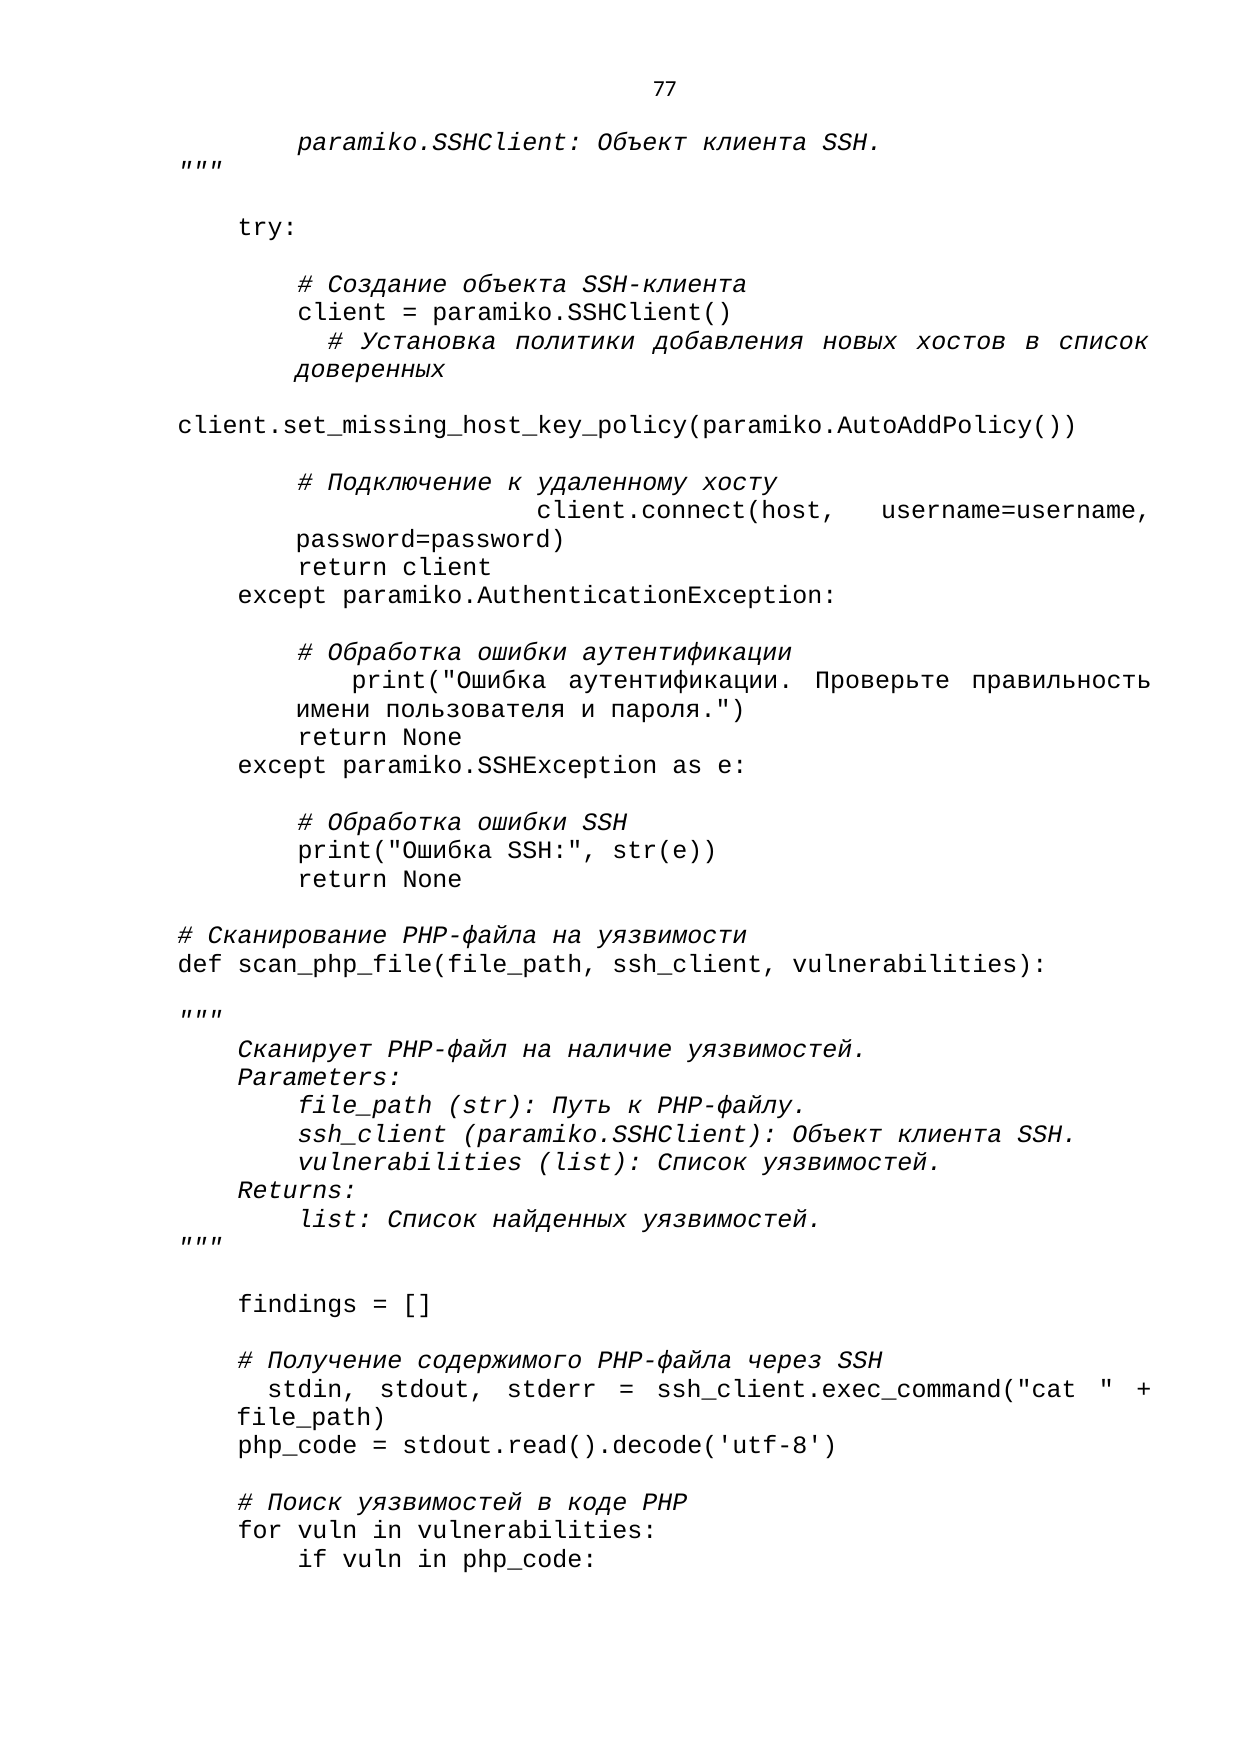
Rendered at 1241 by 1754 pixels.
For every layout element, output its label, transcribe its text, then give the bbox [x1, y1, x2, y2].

text vulnerabilities (list): Список уязвимостей. [177, 1149, 1152, 1178]
text except paramiko.SSHException as e: [177, 753, 1152, 781]
text # Получение содержимого PHP-файла через SSH [177, 1348, 1152, 1376]
text list: Список найденных уязвимостей. [177, 1206, 1152, 1234]
text return None [177, 724, 1152, 753]
text stdin, stdout, stderr = ssh_client.exec_command("cat " + file_path) [177, 1376, 1152, 1433]
text # Сканирование PHP-файла на уязвимости [177, 923, 1152, 951]
text for vuln in vulnerabilities: [177, 1518, 1152, 1546]
text return client [177, 554, 1152, 583]
text # Установка политики добавления новых хостов в список доверенных [177, 328, 1152, 385]
text """ [177, 1234, 1152, 1263]
text ssh_client (paramiko.SSHClient): Объект клиента SSH. [177, 1121, 1152, 1149]
text """ [177, 158, 1152, 187]
text except paramiko.AuthenticationException: [177, 583, 1152, 611]
text """ [177, 1008, 1152, 1036]
text client.set_missing_host_key_policy(paramiko.AutoAddPolicy()) [177, 385, 1152, 441]
text return None [177, 866, 1152, 894]
text php_code = stdout.read().decode('utf-8') [177, 1433, 1152, 1461]
text # Создание объекта SSH-клиента [177, 272, 1152, 300]
text client = paramiko.SSHClient() [177, 300, 1152, 328]
text # Подключение к удаленному хосту [177, 469, 1152, 498]
text try: [177, 215, 1152, 243]
text file_path (str): Путь к PHP-файлу. [177, 1093, 1152, 1121]
text findings = [] [177, 1291, 1152, 1319]
text # Обработка ошибки SSH [177, 809, 1152, 838]
text # Обработка ошибки аутентификации [177, 639, 1152, 668]
text def scan_php_file(file_path, ssh_client, vulnerabilities): [177, 951, 1152, 979]
text # Поиск уязвимостей в коде PHP [177, 1489, 1152, 1518]
text Сканирует PHP-файл на наличие уязвимостей. [177, 1036, 1152, 1064]
text Parameters: [177, 1064, 1152, 1093]
text Returns: [177, 1178, 1152, 1206]
text client.connect(host, username=username, password=password) [177, 498, 1152, 554]
text paramiko.SSHClient: Объект клиента SSH. [177, 130, 1152, 158]
text print("Ошибка SSH:", str(e)) [177, 838, 1152, 866]
text print("Ошибка аутентификации. Проверьте правильность имени пользователя и пароля.") [177, 668, 1152, 724]
text if vuln in php_code: [177, 1546, 1152, 1574]
